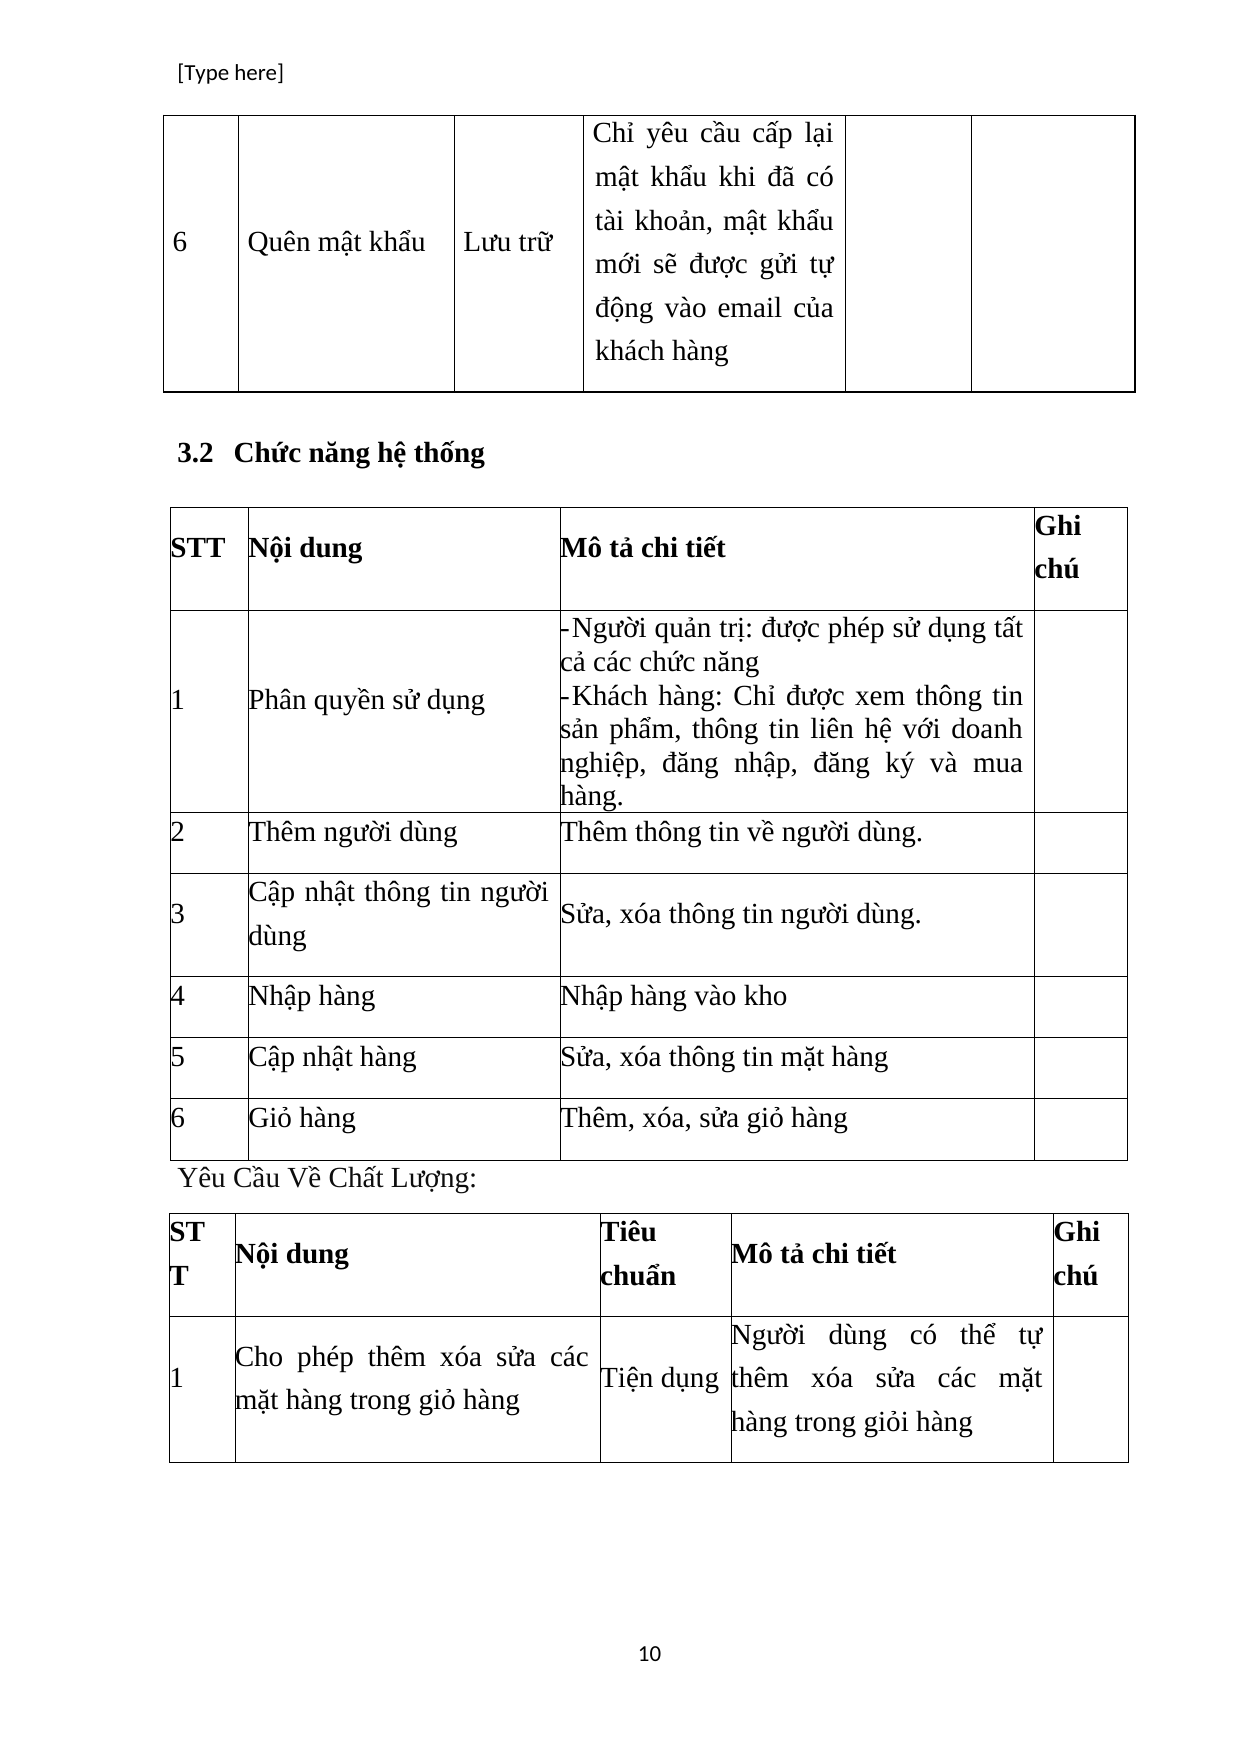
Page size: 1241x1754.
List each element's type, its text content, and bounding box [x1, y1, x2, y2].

table_header STT [170, 1214, 235, 1316]
table_cell 1 [171, 611, 248, 812]
table_header STT [171, 508, 248, 609]
table_cell [1054, 1317, 1128, 1462]
table_cell Quên mật khẩu [239, 116, 454, 391]
table_cell [1035, 611, 1127, 812]
table_cell Nhập hàng [249, 977, 560, 1037]
table_header Tiêu chuẩn [601, 1214, 731, 1316]
table_cell Giỏ hàng [249, 1099, 560, 1159]
table_cell 1 [170, 1317, 235, 1462]
table_cell Tiện dụng [601, 1317, 731, 1462]
table_cell Người quản trị: được phép sử dụng tất cả các chức năng Khách hàng: Chỉ được xem thông tin sản phẩm, thông tin liên hệ với doanh nghiệp, đăng nhập, đăng ký và mua hàng. [561, 611, 1034, 812]
table_cell [1035, 977, 1127, 1037]
table_cell [972, 116, 1134, 391]
table_header Nội dung [236, 1214, 600, 1316]
table_cell 2 [171, 813, 248, 873]
table_cell [846, 116, 971, 391]
table_cell [1035, 874, 1127, 976]
table_cell [1035, 813, 1127, 873]
table_cell 3 [171, 874, 248, 976]
table_cell Cập nhật hàng [249, 1038, 560, 1098]
table_cell Nhập hàng vào kho [561, 977, 1034, 1037]
table_cell Lưu trữ [455, 116, 583, 391]
table_header Mô tả chi tiết [561, 508, 1034, 609]
table_cell Người dùng có thể tự thêm xóa sửa các mặt hàng trong giỏi hàng [732, 1317, 1053, 1462]
table_cell Sửa, xóa thông tin mặt hàng [561, 1038, 1034, 1098]
table_cell Thêm thông tin về người dùng. [561, 813, 1034, 873]
table_cell [1035, 1099, 1127, 1159]
table_cell 4 [171, 977, 248, 1037]
subtitle Chức năng hệ thống [177, 435, 1122, 469]
table_header Nội dung [249, 508, 560, 609]
table_cell 6 [164, 116, 238, 391]
table_header Ghi chú [1035, 508, 1127, 609]
table_cell 5 [171, 1038, 248, 1098]
table_cell Cập nhật thông tin người dùng [249, 874, 560, 976]
table_cell [1035, 1038, 1127, 1098]
table_header Mô tả chi tiết [732, 1214, 1053, 1316]
table_cell Thêm người dùng [249, 813, 560, 873]
table_header Ghi chú [1054, 1214, 1128, 1316]
table_cell 6 [171, 1099, 248, 1159]
text Yêu Cầu Về Chất Lượng: [177, 1161, 1122, 1194]
table_cell Sửa, xóa thông tin người dùng. [561, 874, 1034, 976]
table_cell Chỉ yêu cầu cấp lại mật khẩu khi đã có tài khoản, mật khẩu mới sẽ được gửi tự động vào email của khách hàng [584, 116, 845, 391]
table_cell Thêm, xóa, sửa giỏ hàng [561, 1099, 1034, 1159]
table_cell Phân quyền sử dụng [249, 611, 560, 812]
table_cell Cho phép thêm xóa sửa các mặt hàng trong giỏ hàng [236, 1317, 600, 1462]
